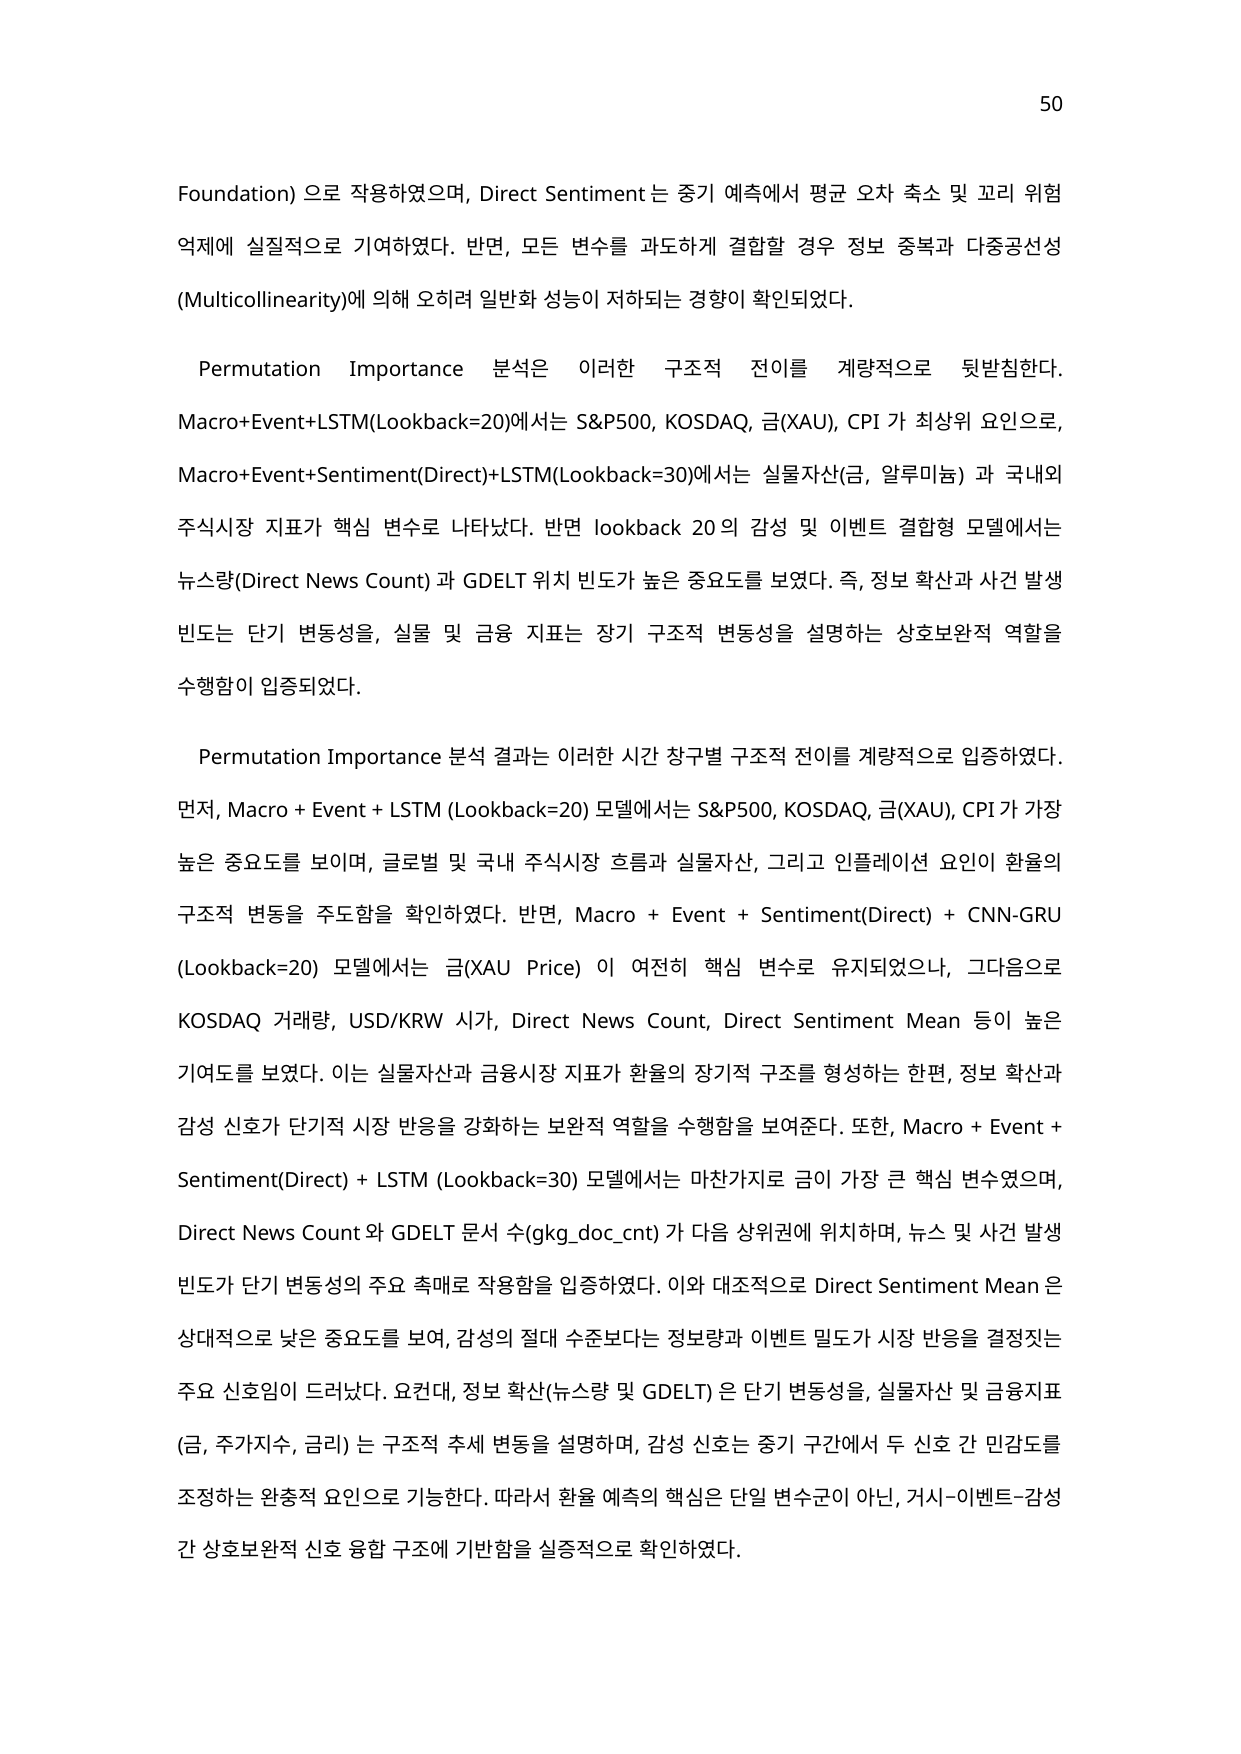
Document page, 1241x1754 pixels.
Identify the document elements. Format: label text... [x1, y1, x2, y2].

text Permutation Importance 분석은 이러한 구조적 전이를 계량적으로 뒷받침한다. Macro+Event+LSTM(Lookback=20)에서는 S&P500, KOSDAQ, 금(XAU), CPI 가 최상위 요인으로, Macro+Event+Sentiment(Direct)+LSTM(Lookback=30)에서는 실물자산(금, 알루미늄) 과 국내외 주식시장 지표가 핵심 변수로 나타났다. 반면 lookback 20의 감성 및 이벤트 결합형 모델에서는 뉴스량(Direct News Count) 과 GDELT 위치 빈도가 높은 중요도를 보였다. 즉, 정보 확산과 사건 발생 빈도는 단기 변동성을, 실물 및 금융 지표는 장기 구조적 변동성을 설명하는 상호보완적 역할을 수행함이 입증되었다. [177, 353, 1063, 701]
text Permutation Importance 분석 결과는 이러한 시간 창구별 구조적 전이를 계량적으로 입증하였다. 먼저, Macro + Event + LSTM (Lookback=20) 모델에서는 S&P500, KOSDAQ, 금(XAU), CPI가 가장 높은 중요도를 보이며, 글로벌 및 국내 주식시장 흐름과 실물자산, 그리고 인플레이션 요인이 환율의 구조적 변동을 주도함을 확인하였다. 반면, Macro + Event + Sentiment(Direct) + CNN-GRU (Lookback=20) 모델에서는 금(XAU Price) 이 여전히 핵심 변수로 유지되었으나, 그다음으로 KOSDAQ 거래량, USD/KRW 시가, Direct News Count, Direct Sentiment Mean 등이 높은 기여도를 보였다. 이는 실물자산과 금융시장 지표가 환율의 장기적 구조를 형성하는 한편, 정보 확산과 감성 신호가 단기적 시장 반응을 강화하는 보완적 역할을 수행함을 보여준다. 또한, Macro + Event + Sentiment(Direct) + LSTM (Lookback=30) 모델에서는 마찬가지로 금이 가장 큰 핵심 변수였으며, Direct News Count와 GDELT 문서 수(gkg_doc_cnt) 가 다음 상위권에 위치하며, 뉴스 및 사건 발생 빈도가 단기 변동성의 주요 촉매로 작용함을 입증하였다. 이와 대조적으로 Direct Sentiment Mean은 상대적으로 낮은 중요도를 보여, 감성의 절대 수준보다는 정보량과 이벤트 밀도가 시장 반응을 결정짓는 주요 신호임이 드러났다. 요컨대, 정보 확산(뉴스량 및 GDELT) 은 단기 변동성을, 실물자산 및 금융지표(금, 주가지수, 금리) 는 구조적 추세 변동을 설명하며, 감성 신호는 중기 구간에서 두 신호 간 민감도를 조정하는 완충적 요인으로 기능한다. 따라서 환율 예측의 핵심은 단일 변수군이 아닌, 거시–이벤트–감성 간 상호보완적 신호 융합 구조에 기반함을 실증적으로 확인하였다. [177, 740, 1063, 1564]
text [177, 177, 1063, 313]
